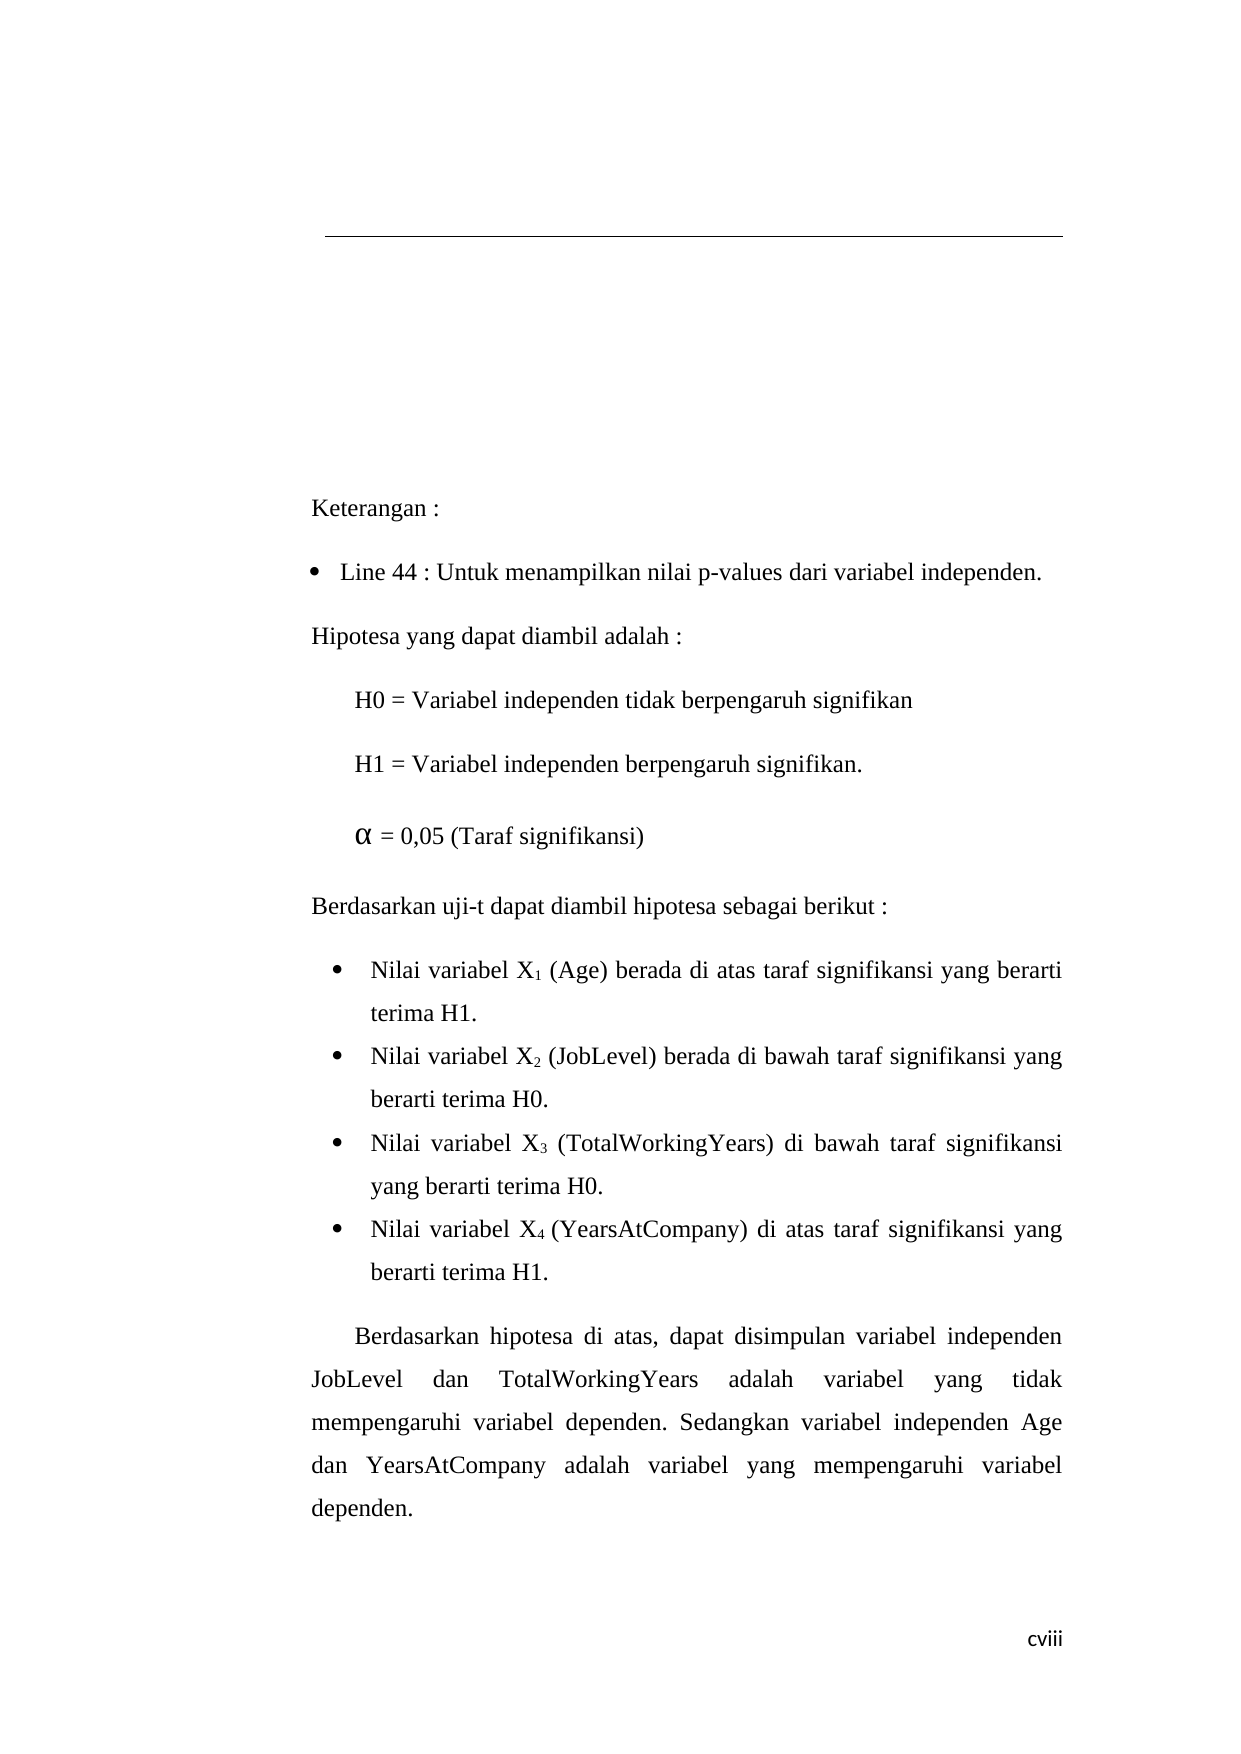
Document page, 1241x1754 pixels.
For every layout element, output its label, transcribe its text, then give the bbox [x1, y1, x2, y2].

list Line 44 : Untuk menampilkan nilai p-values dari variabel independen. [310, 556, 1063, 585]
text Berdasarkan uji-t dapat diambil hipotesa sebagai berikut : [311, 890, 1063, 919]
text H0 = Variabel independen tidak berpengaruh signifikan [354, 684, 1063, 713]
list Nilai variabel X4 (YearsAtCompany) di atas taraf signifikansi yang berarti terima H1. [333, 1213, 1063, 1285]
text H1 = Variabel independen berpengaruh signifikan. [354, 748, 1063, 777]
list Nilai variabel X3 (TotalWorkingYears) di bawah taraf signifikansi yang berarti terima H0. [333, 1127, 1063, 1198]
text α = 0,05 (Taraf signifikansi) [354, 812, 1063, 850]
text Berdasarkan hipotesa di atas, dapat disimpulan variabel independen JobLevel dan TotalWorkingYears adalah variabel yang tidak mempengaruhi variabel dependen. Sedangkan variabel independen Age dan YearsAtCompany adalah variabel yang mempengaruhi variabel dependen. [311, 1320, 1063, 1521]
text Hipotesa yang dapat diambil adalah : [311, 620, 1063, 649]
text Keterangan : [236, 492, 1063, 521]
list Nilai variabel X1 (Age) berada di atas taraf signifikansi yang berarti terima H1. [333, 954, 1063, 1026]
list Nilai variabel X2 (JobLevel) berada di bawah taraf signifikansi yang berarti terima H0. [333, 1040, 1063, 1112]
